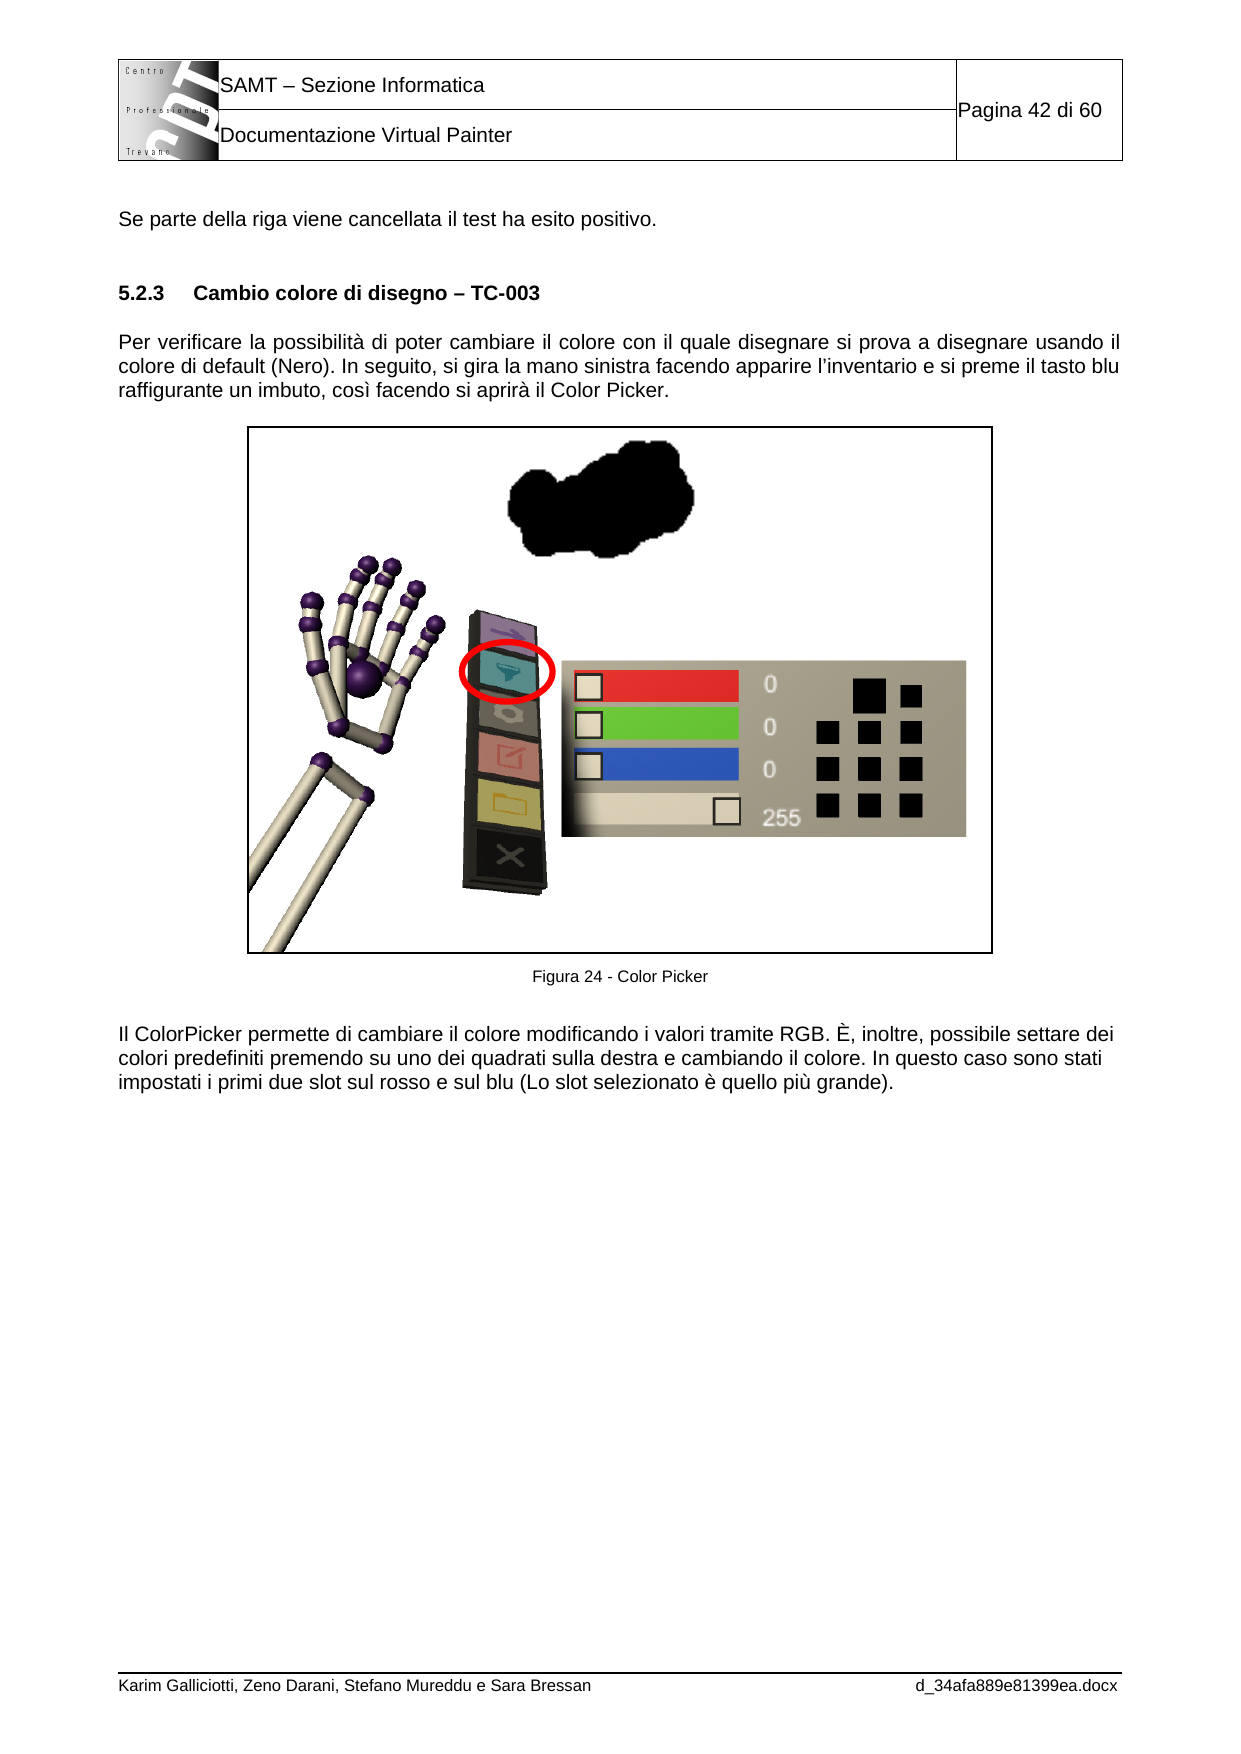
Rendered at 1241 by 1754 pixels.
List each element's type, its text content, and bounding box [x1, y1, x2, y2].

text Se parte della riga viene cancellata il test ha esito positivo. [118, 207, 1122, 231]
text Figura 24 - Color Picker [118, 966, 1122, 986]
subtitle Cambio colore di disegno – TC-003 [118, 281, 1122, 305]
picture [249, 428, 991, 952]
picture [118, 60, 219, 160]
text Per verificare la possibilità di poter cambiare il colore con il quale disegnare si prova a disegnare usando il colore di default (Nero). In seguito, si gira la mano sinistra facendo apparire l’inventario e si preme il tasto blu raffigurante un imbuto, così facendo si aprirà il Color Picker. [118, 330, 1122, 402]
text Il ColorPicker permette di cambiare il colore modificando i valori tramite RGB. È, inoltre, possibile settare dei colori predefiniti premendo su uno dei quadrati sulla destra e cambiando il colore. In questo caso sono stati impostati i primi due slot sul rosso e sul blu (Lo slot selezionato è quello più grande). [118, 1022, 1122, 1094]
